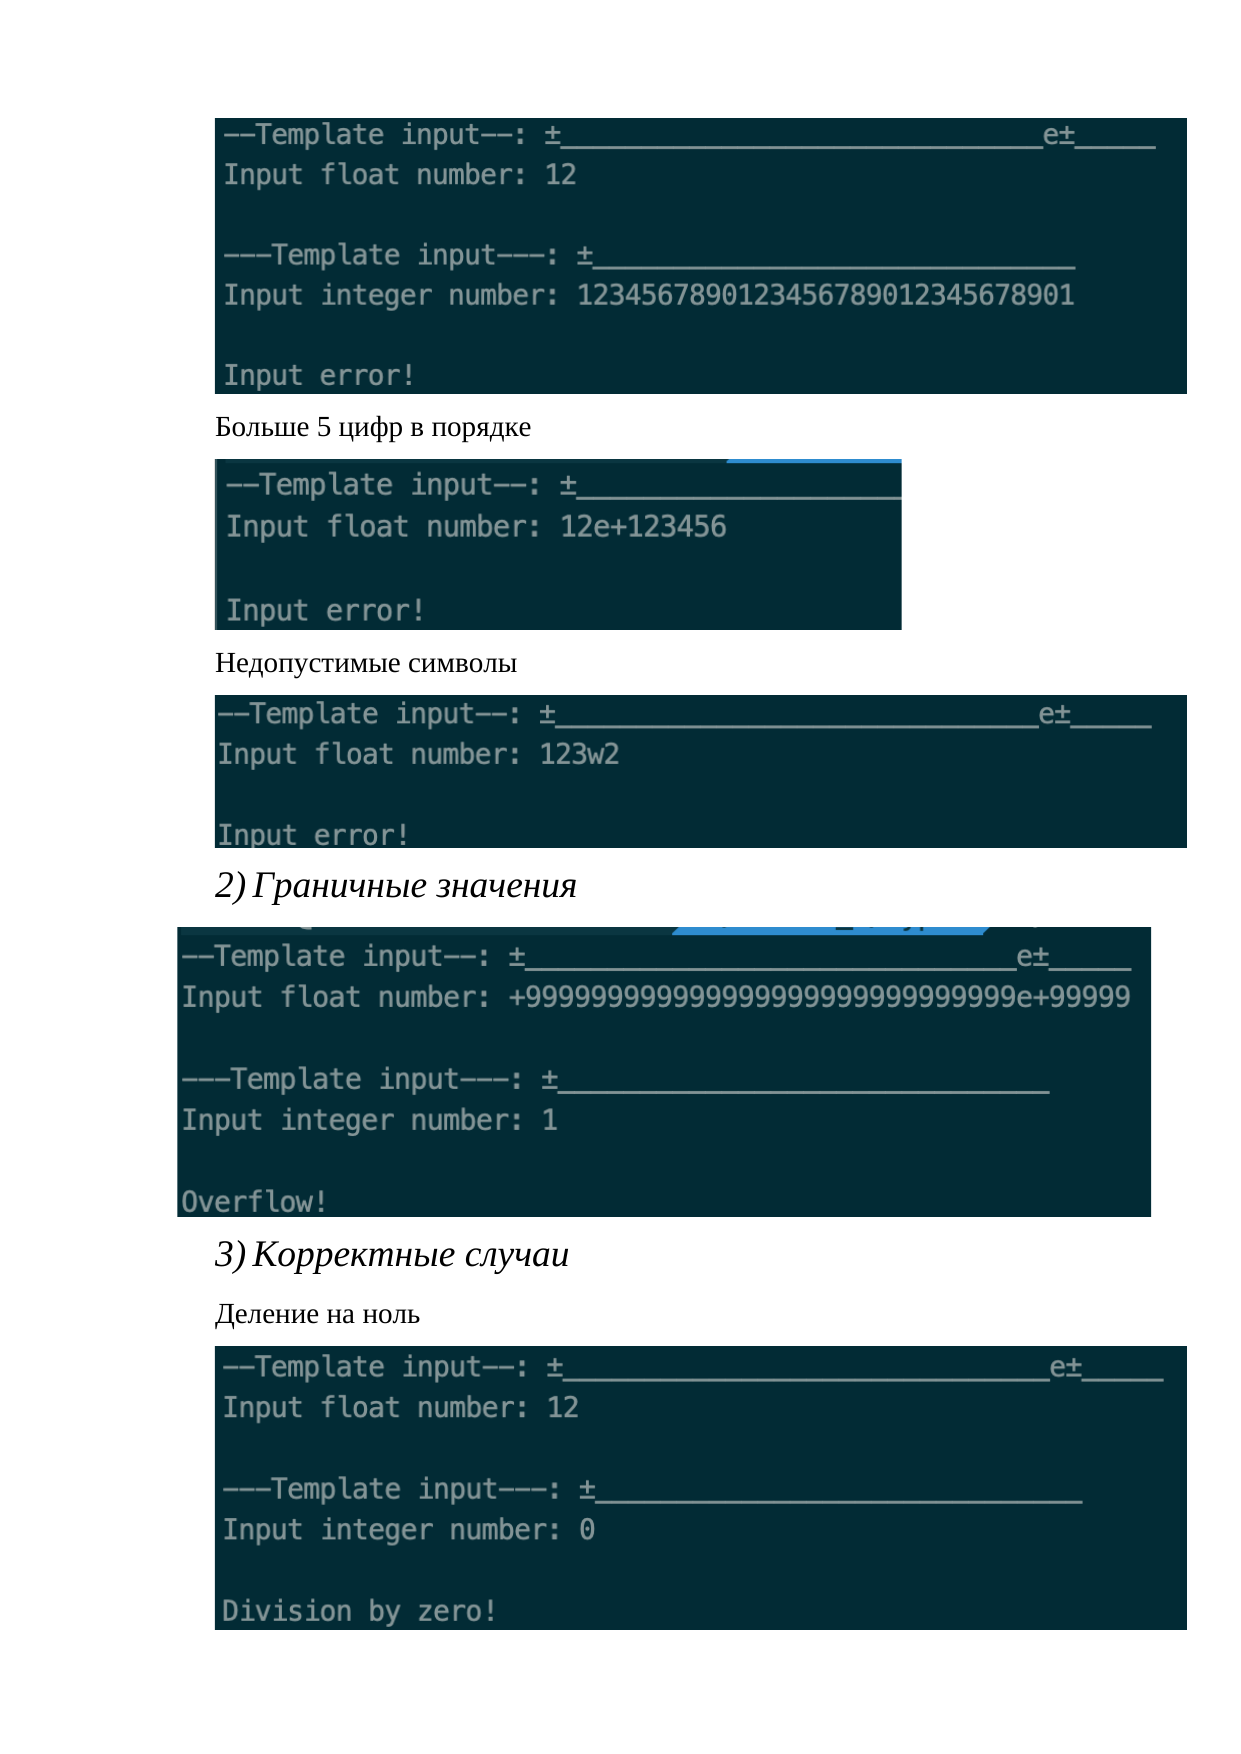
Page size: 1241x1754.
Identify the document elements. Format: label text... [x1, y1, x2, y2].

picture [282, 985, 294, 1006]
picture [467, 1356, 480, 1376]
picture [533, 289, 544, 304]
picture [543, 985, 557, 1007]
picture [274, 169, 286, 185]
picture [369, 128, 383, 145]
picture [435, 1361, 449, 1382]
picture [1028, 283, 1058, 305]
picture [328, 514, 341, 536]
picture [268, 748, 280, 764]
picture [466, 124, 478, 144]
picture [402, 1523, 416, 1540]
picture [467, 1605, 481, 1621]
picture [420, 1483, 432, 1498]
picture [314, 991, 328, 1007]
picture [327, 604, 342, 621]
picture [451, 249, 463, 270]
picture [580, 1518, 594, 1540]
picture [370, 1401, 383, 1418]
picture [242, 369, 254, 384]
picture [382, 1113, 393, 1129]
picture [289, 1482, 319, 1499]
picture [339, 1477, 351, 1498]
picture [445, 520, 458, 537]
picture [380, 991, 392, 1006]
picture [562, 514, 591, 536]
picture [467, 163, 496, 185]
picture [277, 478, 308, 495]
picture [225, 1519, 237, 1539]
picture [356, 369, 367, 384]
picture [404, 1361, 416, 1376]
picture [968, 985, 982, 1007]
picture [224, 1600, 238, 1620]
picture [347, 604, 359, 620]
picture [690, 985, 704, 1007]
picture [445, 1068, 458, 1088]
picture [497, 1114, 508, 1129]
picture [312, 478, 325, 500]
picture [413, 708, 425, 723]
picture [674, 985, 688, 1007]
picture [226, 364, 237, 384]
picture [445, 708, 457, 724]
picture [595, 519, 626, 537]
picture [788, 985, 802, 1007]
picture [739, 985, 753, 1007]
picture [236, 829, 248, 844]
picture [805, 985, 819, 1007]
picture [255, 1356, 271, 1376]
picture [252, 748, 265, 769]
picture [576, 985, 589, 1007]
picture [429, 520, 441, 536]
picture [980, 283, 994, 305]
picture [231, 1068, 247, 1088]
picture [386, 1605, 400, 1626]
picture [248, 1073, 279, 1089]
picture [479, 514, 509, 537]
picture [330, 990, 343, 1007]
picture [903, 985, 917, 1007]
picture [495, 748, 506, 763]
picture [535, 1523, 546, 1539]
picture [691, 283, 704, 305]
picture [353, 1356, 366, 1376]
picture [370, 1524, 399, 1545]
picture [353, 1401, 367, 1418]
picture [608, 985, 622, 1007]
picture [333, 742, 345, 763]
picture [396, 991, 409, 1007]
picture [353, 248, 366, 265]
picture [919, 985, 933, 1007]
picture [214, 945, 231, 965]
picture [464, 991, 475, 1006]
picture [837, 985, 851, 1007]
picture [444, 748, 458, 763]
picture [338, 1605, 350, 1620]
picture [353, 1519, 366, 1539]
picture [274, 369, 286, 385]
picture [281, 1196, 313, 1212]
picture [339, 1395, 351, 1417]
picture [579, 283, 607, 304]
picture [870, 985, 884, 1007]
picture [1061, 284, 1074, 304]
picture [216, 991, 230, 1013]
picture [887, 985, 901, 1007]
picture [323, 1524, 335, 1539]
picture [232, 950, 262, 966]
picture [249, 1190, 261, 1211]
picture [462, 478, 474, 495]
picture [403, 129, 415, 144]
picture [445, 478, 459, 500]
picture [273, 1401, 285, 1418]
picture [241, 1524, 253, 1539]
picture [289, 1397, 302, 1417]
picture [454, 1605, 465, 1620]
picture [377, 520, 391, 537]
picture [267, 707, 297, 724]
picture [225, 1396, 237, 1417]
picture [235, 1196, 246, 1211]
picture [314, 1109, 327, 1129]
picture [289, 249, 319, 265]
picture [299, 985, 311, 1006]
picture [452, 1524, 464, 1539]
picture [867, 283, 897, 305]
picture [377, 478, 392, 495]
picture [499, 283, 528, 305]
picture [434, 249, 446, 264]
picture [385, 164, 398, 184]
picture [707, 284, 720, 305]
picture [184, 1109, 196, 1129]
picture [854, 985, 868, 1007]
picture [323, 289, 335, 304]
picture [787, 284, 801, 304]
picture [314, 945, 327, 965]
picture [298, 1114, 310, 1129]
picture [283, 743, 296, 763]
picture [272, 244, 288, 264]
picture [220, 743, 232, 763]
picture [678, 515, 693, 536]
picture [461, 520, 476, 536]
picture [1051, 1358, 1081, 1377]
picture [226, 459, 902, 463]
picture [394, 516, 408, 536]
picture [755, 283, 768, 304]
picture [510, 985, 540, 1007]
picture [289, 365, 302, 384]
picture [386, 1397, 399, 1417]
picture [256, 124, 272, 144]
picture [642, 284, 655, 305]
picture [641, 985, 655, 1007]
picture [544, 1109, 557, 1129]
picture [289, 164, 302, 184]
picture [821, 985, 835, 1007]
picture [257, 1401, 270, 1423]
picture [317, 702, 329, 723]
picture [413, 1114, 425, 1129]
picture [578, 246, 592, 259]
picture [306, 1360, 319, 1382]
picture [501, 168, 512, 184]
picture [364, 748, 376, 764]
picture [256, 1605, 270, 1620]
picture [557, 742, 570, 763]
picture [371, 1599, 384, 1621]
picture [364, 604, 375, 620]
picture [346, 514, 359, 536]
picture [236, 748, 248, 763]
picture [330, 1068, 343, 1088]
picture [261, 603, 275, 626]
picture [245, 604, 257, 620]
picture [271, 1478, 287, 1498]
picture [370, 1361, 384, 1377]
picture [350, 829, 361, 844]
picture [265, 950, 279, 972]
picture [216, 1114, 230, 1136]
list Граничные значения [215, 863, 1152, 906]
picture [549, 1396, 577, 1417]
picture [259, 473, 276, 494]
picture [346, 986, 359, 1006]
picture [964, 284, 977, 305]
picture [478, 473, 491, 494]
picture [267, 1190, 279, 1211]
picture [398, 708, 410, 723]
picture [645, 514, 658, 536]
picture [419, 1361, 431, 1376]
picture [339, 243, 351, 264]
picture [467, 249, 479, 265]
picture [226, 284, 237, 304]
picture [257, 1523, 270, 1545]
picture [316, 742, 328, 763]
picture [514, 520, 526, 536]
picture [483, 1478, 496, 1498]
picture [445, 991, 459, 1007]
picture [386, 1483, 400, 1499]
picture [397, 604, 409, 620]
picture [851, 283, 865, 305]
picture [419, 1401, 431, 1417]
picture [283, 1114, 295, 1129]
picture [380, 950, 392, 965]
picture [396, 1073, 409, 1088]
picture [803, 284, 816, 305]
picture [468, 1483, 480, 1499]
picture [482, 289, 496, 304]
picture [385, 249, 399, 265]
text Недопустимые символы [215, 645, 1152, 679]
picture [468, 1524, 480, 1540]
picture [835, 284, 848, 304]
picture [434, 1605, 449, 1621]
picture [322, 1483, 335, 1504]
picture [449, 169, 463, 184]
picture [283, 824, 296, 844]
picture [419, 249, 431, 264]
picture [428, 945, 441, 965]
picture [294, 599, 307, 620]
picture [258, 369, 271, 390]
picture [1044, 128, 1058, 145]
picture [242, 1605, 254, 1620]
picture [233, 1114, 245, 1130]
picture [331, 707, 344, 724]
picture [461, 742, 490, 764]
picture [300, 708, 313, 729]
picture [429, 478, 441, 494]
picture [322, 249, 335, 270]
picture [380, 743, 393, 763]
picture [323, 123, 335, 144]
picture [220, 824, 232, 844]
picture [182, 927, 988, 935]
picture [353, 1483, 367, 1499]
picture [429, 1114, 441, 1130]
picture [258, 169, 271, 190]
picture [740, 284, 752, 304]
picture [772, 985, 786, 1007]
picture [289, 284, 302, 304]
picture [1012, 283, 1026, 305]
list Корректные случаи [215, 1231, 1152, 1274]
picture [500, 1518, 513, 1540]
picture [1001, 985, 1015, 1007]
picture [418, 169, 430, 184]
picture [547, 163, 575, 184]
picture [337, 1360, 350, 1377]
picture [1067, 985, 1081, 1007]
picture [338, 289, 350, 304]
picture [200, 991, 212, 1006]
picture [268, 829, 280, 845]
picture [932, 283, 944, 305]
picture [510, 947, 524, 960]
picture [306, 128, 319, 150]
picture [274, 289, 286, 305]
picture [321, 369, 335, 385]
picture [370, 1478, 383, 1498]
picture [228, 515, 241, 536]
picture [289, 1519, 302, 1539]
picture [435, 1483, 448, 1498]
picture [323, 1355, 335, 1376]
picture [273, 128, 303, 145]
picture [245, 520, 257, 536]
picture [625, 985, 639, 1007]
picture [610, 283, 623, 305]
picture [936, 985, 950, 1007]
picture [420, 289, 431, 304]
picture [541, 705, 555, 718]
picture [258, 289, 271, 310]
picture [242, 289, 254, 304]
picture [657, 985, 671, 1007]
picture [546, 126, 560, 139]
picture [363, 829, 377, 845]
picture [559, 985, 573, 1007]
picture [996, 284, 1009, 304]
picture [711, 514, 726, 537]
picture [542, 743, 554, 763]
picture [383, 829, 394, 844]
picture [450, 289, 462, 304]
picture [183, 1190, 213, 1212]
picture [314, 1073, 327, 1089]
picture [445, 1114, 459, 1129]
picture [294, 515, 307, 536]
picture [452, 1483, 465, 1504]
picture [561, 475, 576, 489]
picture [353, 124, 366, 144]
picture [723, 985, 737, 1007]
picture [413, 950, 425, 966]
picture [626, 284, 640, 304]
picture [346, 1073, 361, 1089]
picture [248, 986, 261, 1006]
picture [200, 1114, 212, 1129]
picture [252, 829, 265, 848]
picture [322, 1395, 334, 1417]
picture [1116, 985, 1130, 1007]
text Больше 5 цифр в порядке [215, 409, 1152, 443]
picture [242, 169, 254, 184]
picture [337, 128, 350, 144]
picture [369, 244, 382, 264]
picture [573, 742, 604, 764]
picture [450, 129, 462, 144]
picture [248, 1109, 261, 1129]
picture [1060, 126, 1074, 139]
picture [381, 1073, 393, 1088]
picture [548, 1358, 562, 1371]
picture [1017, 947, 1048, 966]
picture [429, 707, 442, 729]
picture [1017, 985, 1064, 1007]
picture [274, 1605, 286, 1620]
picture [605, 742, 618, 763]
picture [435, 1401, 448, 1418]
picture [543, 1070, 557, 1083]
picture [483, 1524, 497, 1539]
picture [334, 829, 345, 844]
picture [460, 703, 473, 723]
picture [419, 1605, 431, 1620]
picture [330, 1113, 360, 1136]
picture [299, 1067, 311, 1088]
picture [290, 1605, 302, 1621]
picture [369, 369, 383, 385]
picture [592, 985, 606, 1007]
picture [369, 289, 398, 310]
picture [629, 515, 642, 536]
picture [468, 1395, 497, 1418]
picture [241, 1401, 253, 1417]
picture [401, 289, 415, 305]
picture [340, 369, 351, 384]
picture [723, 283, 737, 305]
picture [429, 1073, 441, 1089]
picture [900, 284, 913, 304]
picture [283, 944, 295, 965]
picture [434, 169, 446, 185]
picture [347, 703, 360, 723]
picture [706, 985, 720, 1007]
picture [429, 985, 442, 1007]
picture [1083, 985, 1097, 1007]
picture [297, 950, 310, 966]
picture [261, 520, 275, 542]
picture [233, 991, 245, 1007]
picture [388, 369, 399, 384]
picture [467, 289, 479, 305]
picture [756, 985, 770, 1007]
picture [412, 991, 426, 1006]
picture [413, 478, 425, 494]
picture [228, 599, 241, 620]
picture [1040, 705, 1070, 724]
picture [322, 163, 334, 184]
picture [272, 1361, 286, 1377]
picture [674, 284, 687, 304]
picture [396, 950, 410, 972]
picture [289, 1361, 303, 1376]
text Деление на ноль [215, 1296, 1152, 1329]
picture [339, 163, 351, 184]
picture [361, 473, 374, 494]
picture [377, 604, 392, 621]
picture [184, 986, 196, 1006]
picture [580, 1480, 595, 1493]
picture [315, 829, 329, 845]
picture [363, 708, 377, 724]
picture [658, 283, 672, 305]
picture [413, 1073, 426, 1095]
picture [226, 164, 237, 184]
picture [250, 703, 266, 723]
picture [948, 284, 962, 304]
picture [321, 1605, 335, 1621]
picture [329, 472, 342, 494]
picture [451, 1401, 465, 1417]
picture [418, 129, 430, 144]
picture [338, 1523, 350, 1539]
picture [516, 1524, 530, 1540]
picture [278, 520, 291, 537]
picture [353, 284, 366, 304]
picture [462, 1108, 492, 1130]
picture [985, 985, 999, 1007]
picture [273, 1524, 285, 1540]
picture [215, 1196, 230, 1212]
picture [771, 283, 784, 305]
picture [952, 985, 966, 1007]
picture [1099, 985, 1113, 1007]
picture [819, 283, 833, 305]
picture [421, 1523, 432, 1539]
picture [434, 129, 447, 150]
picture [344, 478, 358, 495]
picture [661, 514, 675, 537]
picture [330, 950, 344, 966]
picture [278, 604, 291, 621]
picture [353, 169, 367, 185]
picture [361, 520, 375, 537]
picture [307, 1605, 319, 1620]
picture [482, 244, 495, 264]
picture [363, 1114, 377, 1130]
picture [365, 950, 377, 965]
picture [502, 1401, 514, 1417]
picture [413, 748, 425, 763]
picture [916, 283, 928, 304]
picture [369, 168, 382, 185]
picture [282, 1073, 295, 1095]
picture [347, 748, 361, 764]
picture [429, 748, 441, 764]
picture [695, 515, 708, 537]
picture [452, 1361, 464, 1377]
